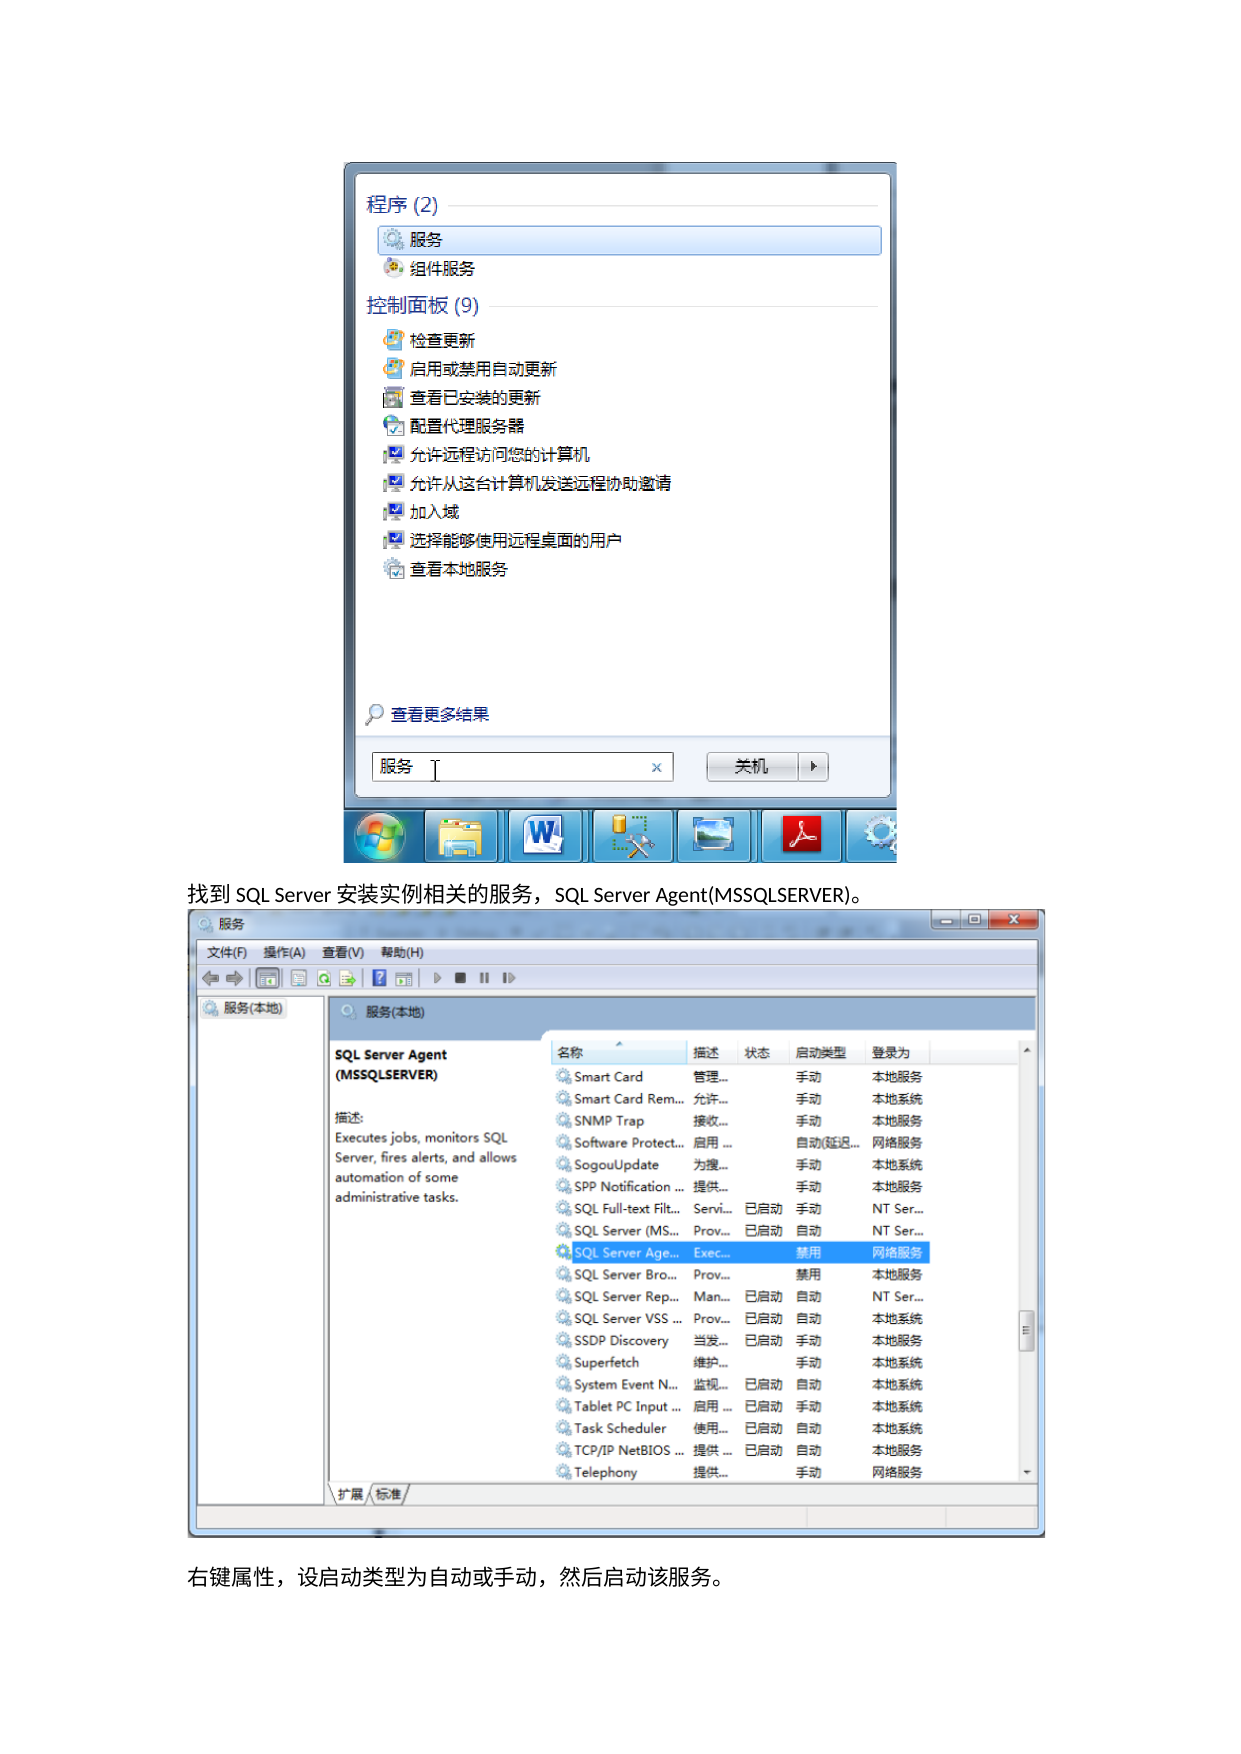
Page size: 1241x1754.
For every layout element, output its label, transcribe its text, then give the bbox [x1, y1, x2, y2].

text 找到SQL Server安装实例相关的服务，SQL Server Agent(MSSQLSERVER)。 [187, 877, 1053, 909]
picture [187, 909, 1046, 1538]
picture [343, 162, 897, 863]
text 右键属性，设启动类型为自动或手动，然后启动该服务。 [187, 1559, 1053, 1592]
